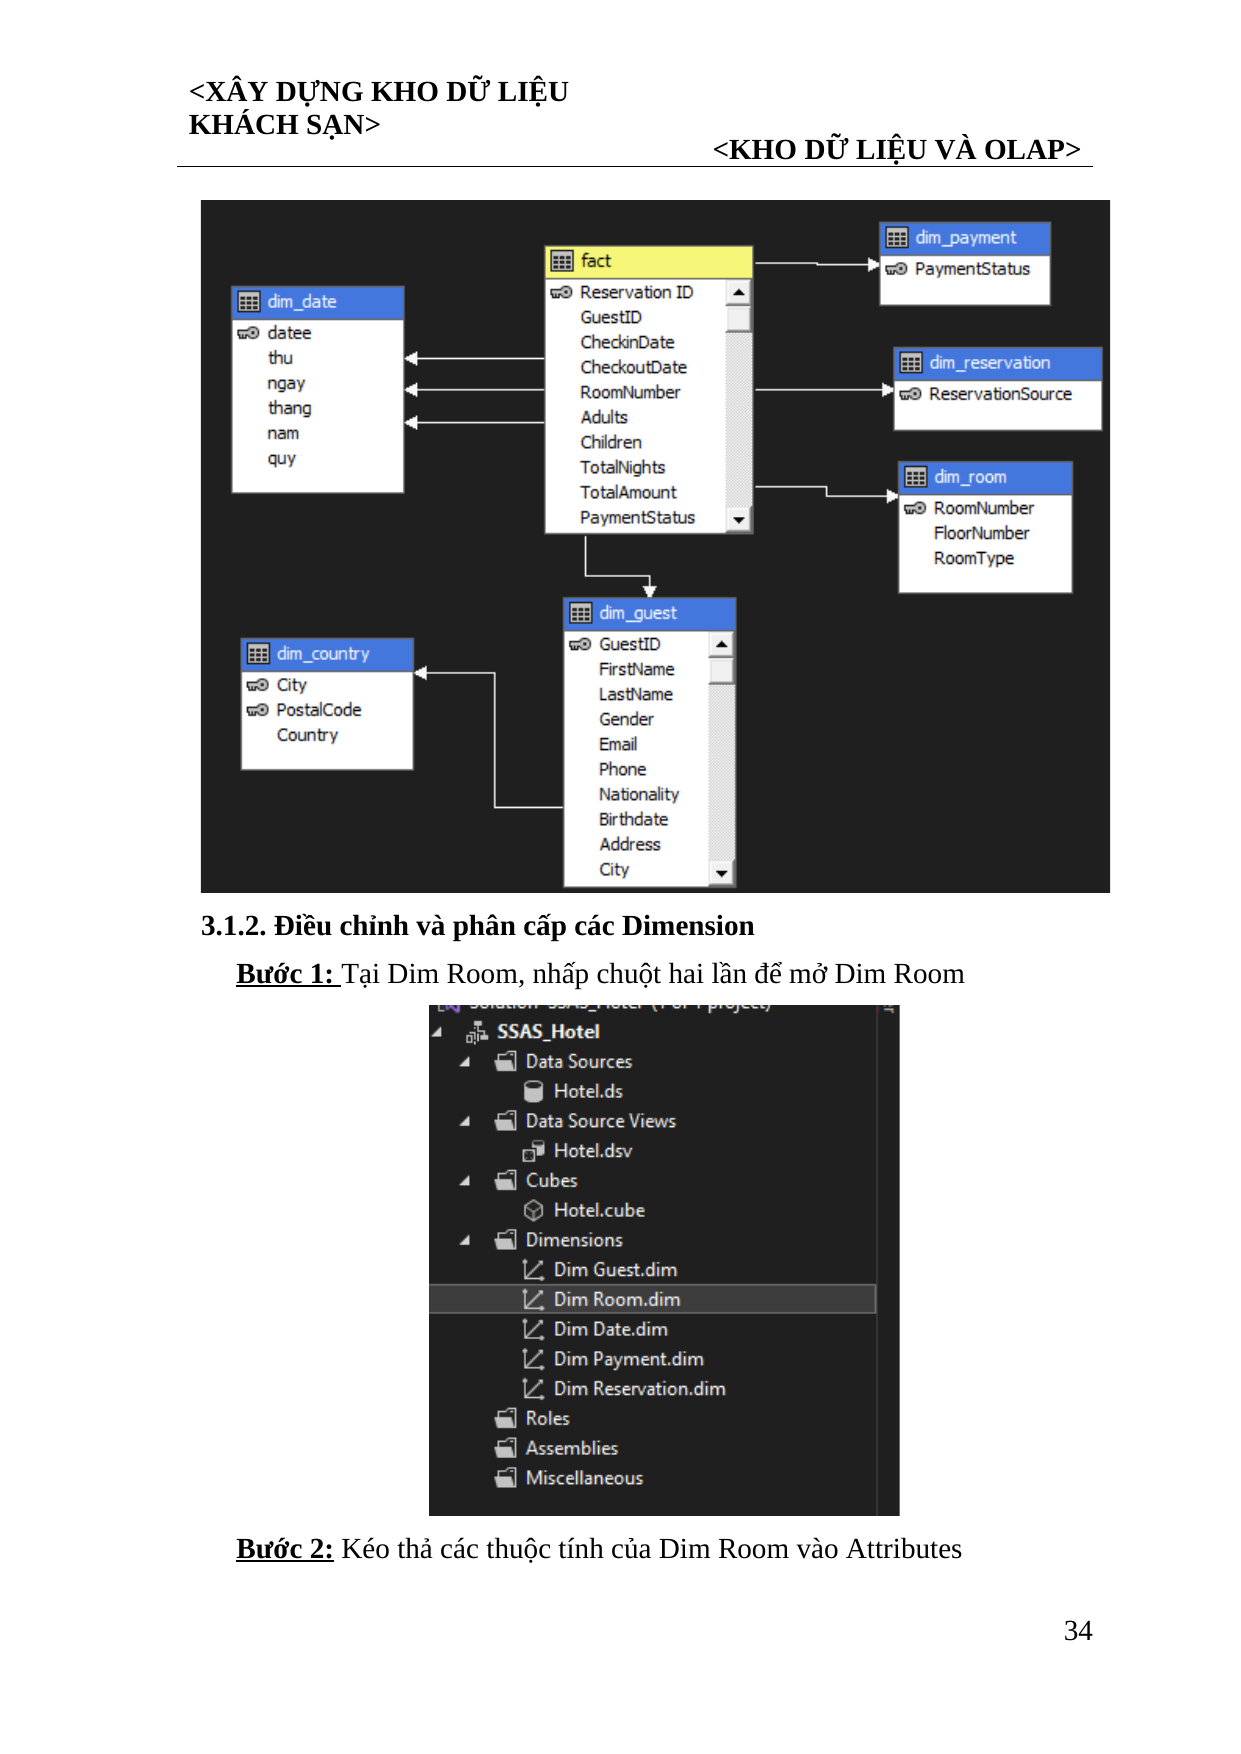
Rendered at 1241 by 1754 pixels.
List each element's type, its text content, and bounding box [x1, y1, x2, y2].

text Bước 2: Kéo thả các thuộc tính của Dim Room vào Attributes [177, 1531, 1092, 1564]
text Bước 1: Tại Dim Room, nhấp chuột hai lần để mở Dim Room [177, 956, 1092, 990]
subtitle Điều chỉnh và phân cấp các Dimension [201, 908, 1092, 941]
picture [429, 1005, 900, 1516]
picture [200, 200, 1111, 893]
